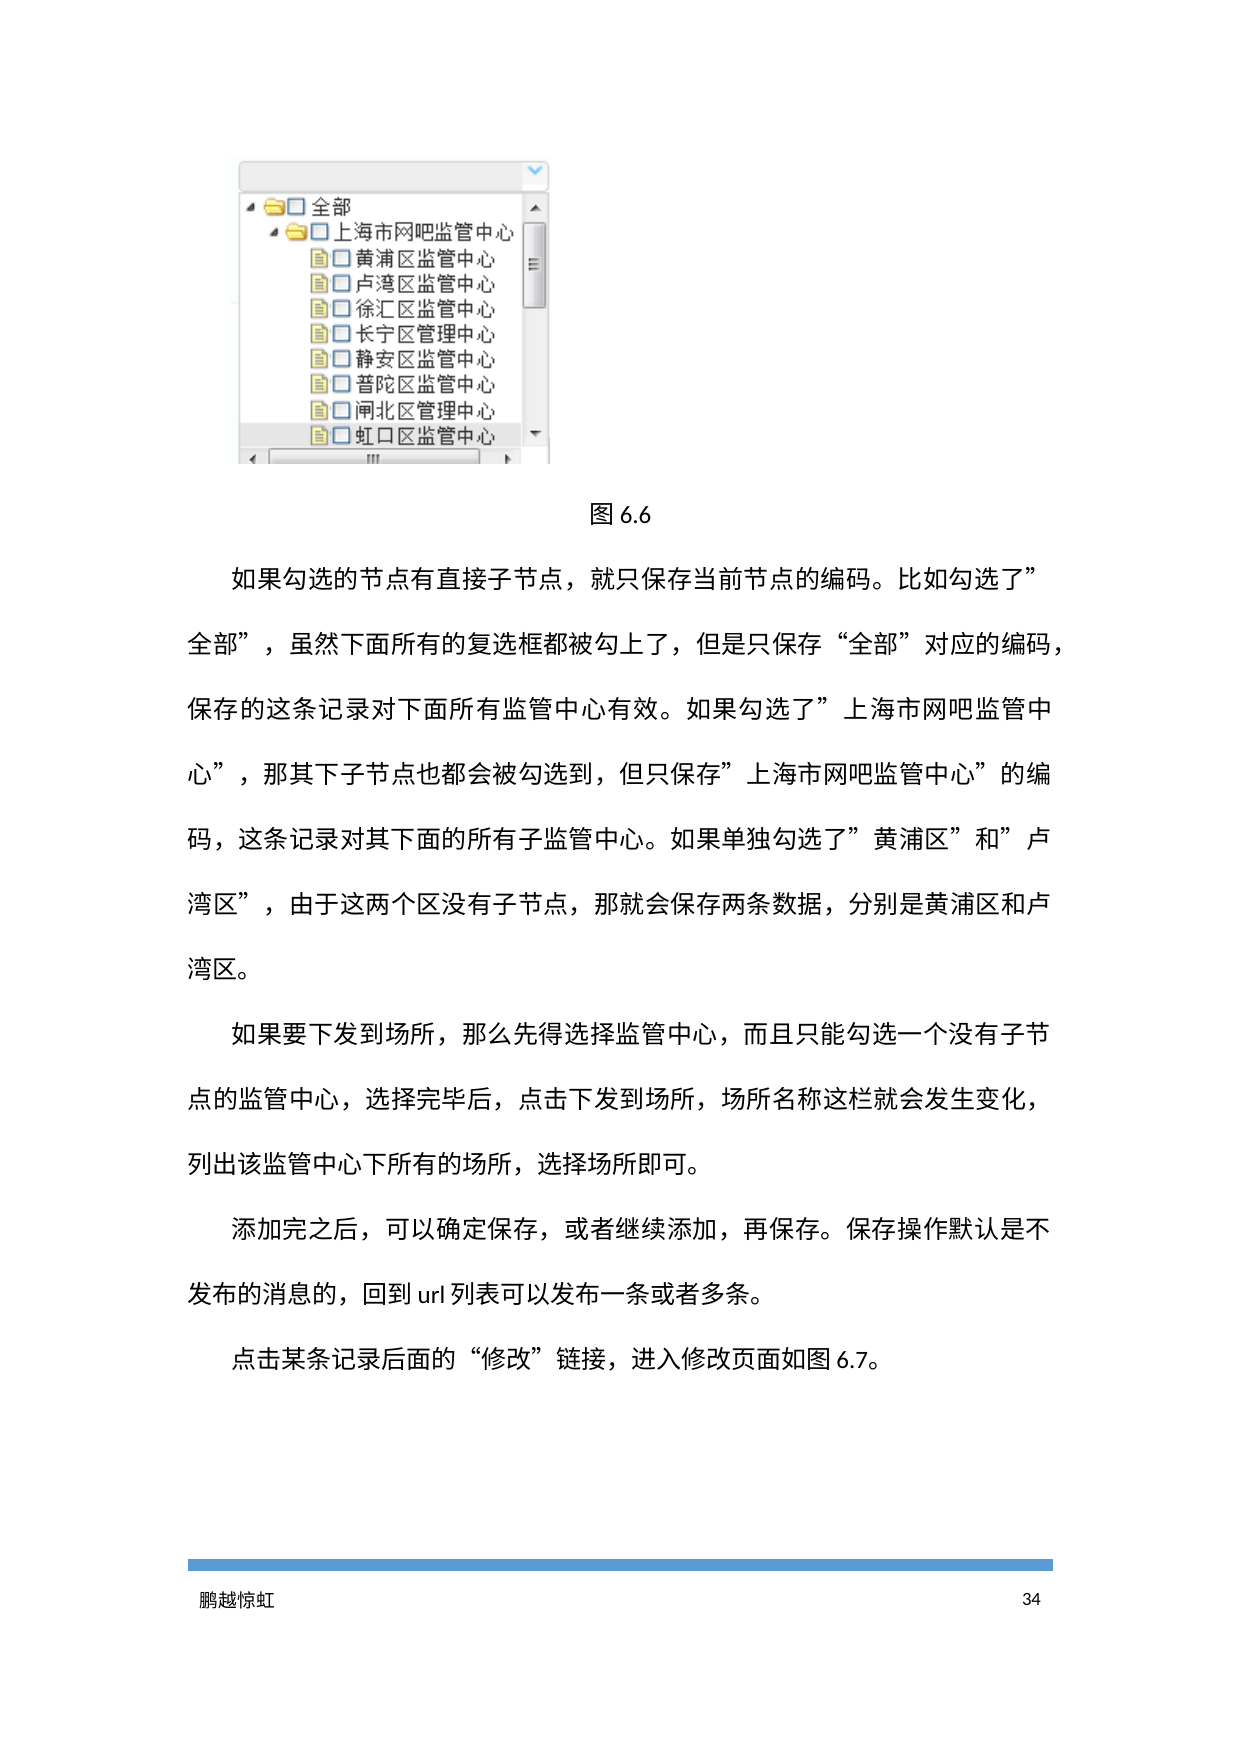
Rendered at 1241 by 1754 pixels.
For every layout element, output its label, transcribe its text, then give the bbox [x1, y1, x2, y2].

text 图 6.6 [187, 481, 1053, 546]
text 如果要下发到场所，那么先得选择监管中心，而且只能勾选一个没有子节点的监管中心，选择完毕后，点击下发到场所，场所名称这栏就会发生变化，列出该监管中心下所有的场所，选择场所即可。 [187, 1001, 1053, 1196]
picture [231, 155, 550, 464]
text 添加完之后，可以确定保存，或者继续添加，再保存。保存操作默认是不发布的消息的，回到url列表可以发布一条或者多条。 [187, 1196, 1053, 1326]
text 如果勾选的节点有直接子节点，就只保存当前节点的编码。比如勾选了”全部”，虽然下面所有的复选框都被勾上了，但是只保存“全部”对应的编码，保存的这条记录对下面所有监管中心有效。如果勾选了”上海市网吧监管中心”，那其下子节点也都会被勾选到，但只保存”上海市网吧监管中心”的编码，这条记录对其下面的所有子监管中心。如果单独勾选了”黄浦区”和”卢湾区”，由于这两个区没有子节点，那就会保存两条数据，分别是黄浦区和卢湾区。 [187, 546, 1053, 1001]
text 点击某条记录后面的“修改”链接，进入修改页面如图6.7。 [187, 1326, 1053, 1391]
